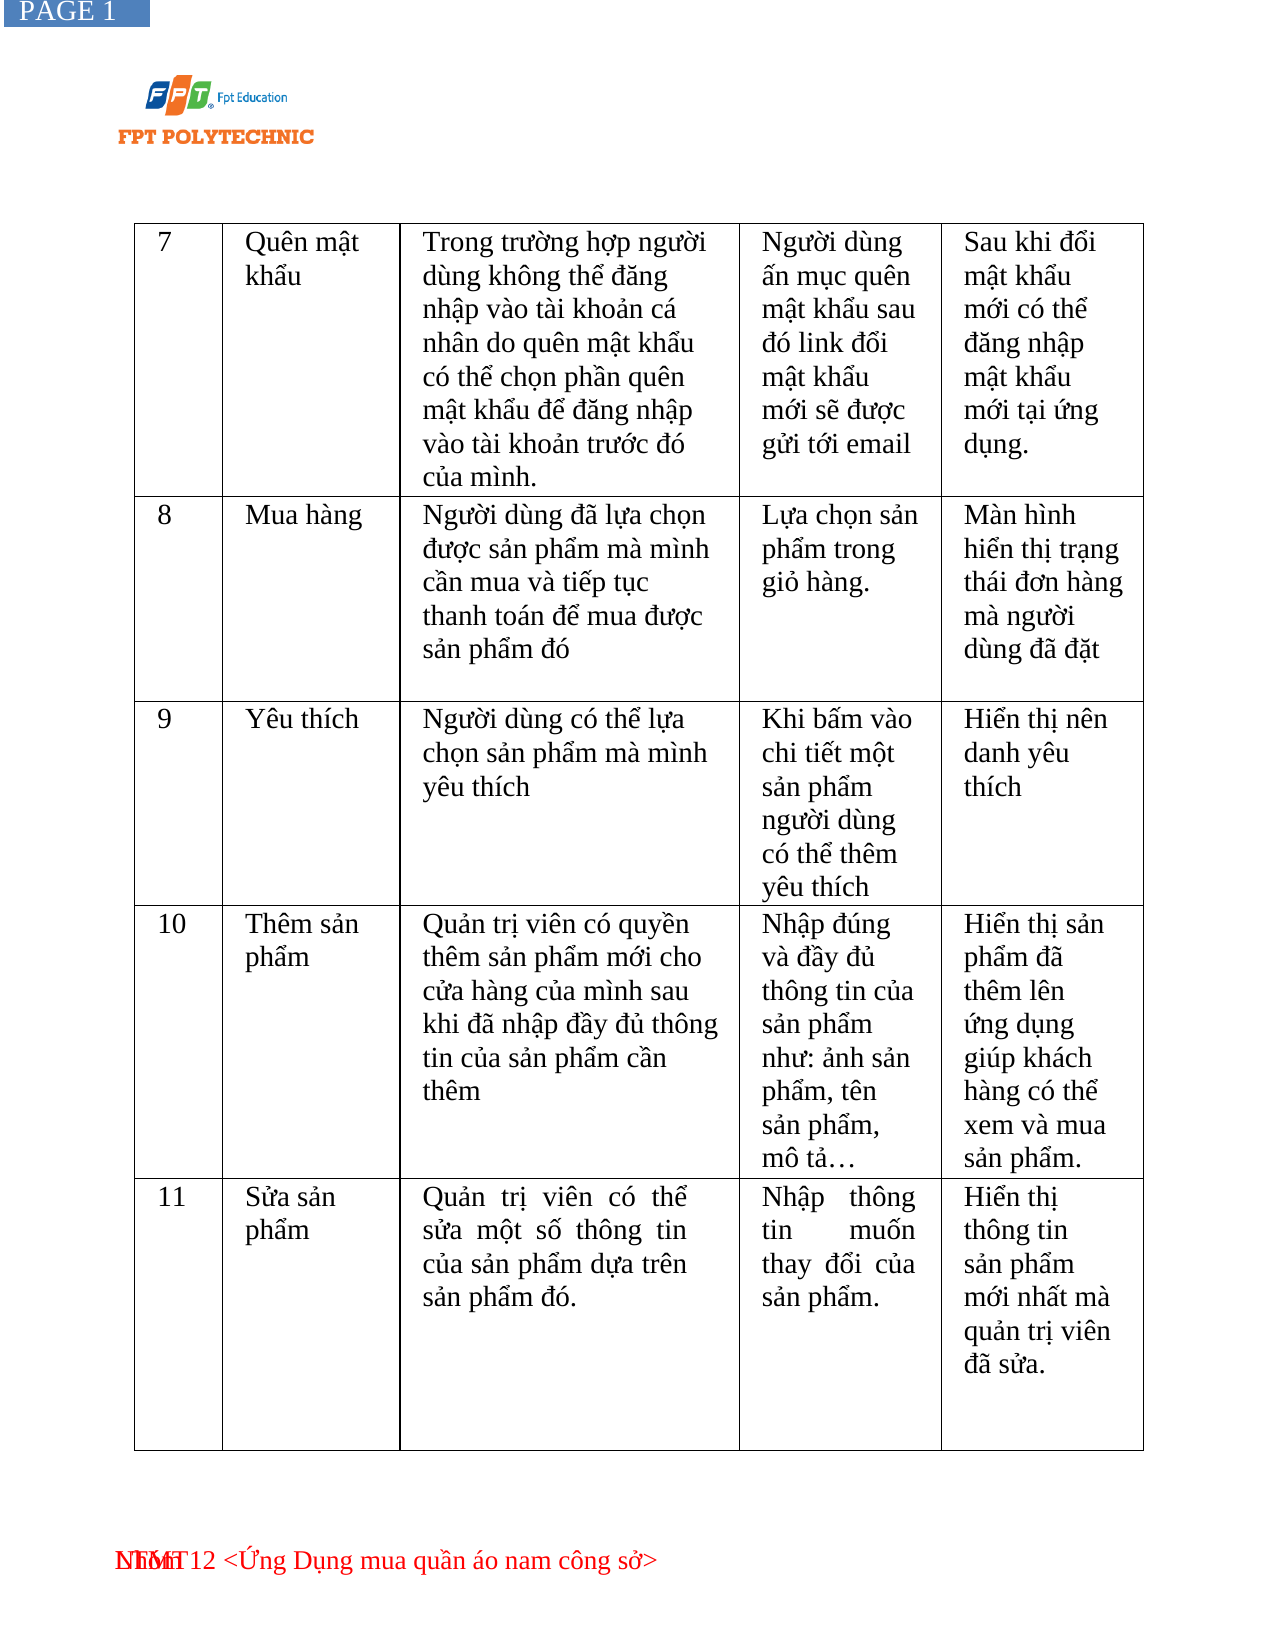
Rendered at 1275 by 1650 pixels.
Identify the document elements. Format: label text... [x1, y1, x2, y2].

table_cell Hiển thị nên danh yêu thích [942, 702, 1143, 905]
table_header Người dùng ấn mục quên mật khẩu sau đó link đổi mật khẩu mới sẽ được gửi tới email [740, 224, 941, 496]
table_cell Màn hình hiển thị trạng thái đơn hàng mà người dùng đã đặt [942, 497, 1143, 701]
picture [118, 75, 314, 144]
table_cell Thêm sản phẩm [223, 906, 399, 1178]
table_cell Lựa chọn sản phẩm trong giỏ hàng. [740, 497, 941, 701]
table_cell Quản trị viên có thể sửa một số thông tin của sản phẩm dựa trên sản phẩm đó. [401, 1179, 739, 1450]
table_cell Mua hàng [223, 497, 399, 701]
table_cell Hiển thị sản phẩm đã thêm lên ứng dụng giúp khách hàng có thể xem và mua sản phẩm. [942, 906, 1143, 1178]
table_header Sau khi đổi mật khẩu mới có thể đăng nhập mật khẩu mới tại ứng dụng. [942, 224, 1143, 496]
table_cell Khi bấm vào chi tiết một sản phẩm người dùng có thể thêm yêu thích [740, 702, 941, 905]
table_cell Người dùng đã lựa chọn được sản phẩm mà mình cần mua và tiếp tục thanh toán để mua được sản phẩm đó [401, 497, 739, 701]
table_cell Hiển thị thông tin sản phẩm mới nhất mà quản trị viên đã sửa. [942, 1179, 1143, 1450]
table_cell Sửa sản phẩm [223, 1179, 399, 1450]
table_cell 9 [135, 702, 222, 905]
table_cell Quản trị viên có quyền thêm sản phẩm mới cho cửa hàng của mình sau khi đã nhập đầy đủ thông tin của sản phẩm cần thêm [401, 906, 739, 1178]
table_header Trong trường hợp người dùng không thể đăng nhập vào tài khoản cá nhân do quên mật khẩu có thể chọn phần quên mật khẩu để đăng nhập vào tài khoản trước đó của mình. [401, 224, 739, 496]
table_header 7 [135, 224, 222, 496]
table_cell 11 [135, 1179, 222, 1450]
table_cell 10 [135, 906, 222, 1178]
table_cell Nhập đúng và đầy đủ thông tin của sản phẩm như: ảnh sản phẩm, tên sản phẩm, mô tả… [740, 906, 941, 1178]
table_cell 8 [135, 497, 222, 701]
table_header Quên mật khẩu [223, 224, 399, 496]
table_cell Nhập thông tin muốn thay đổi của sản phẩm. [740, 1179, 941, 1450]
table_cell Yêu thích [223, 702, 399, 905]
table_cell Người dùng có thể lựa chọn sản phẩm mà mình yêu thích [401, 702, 739, 905]
